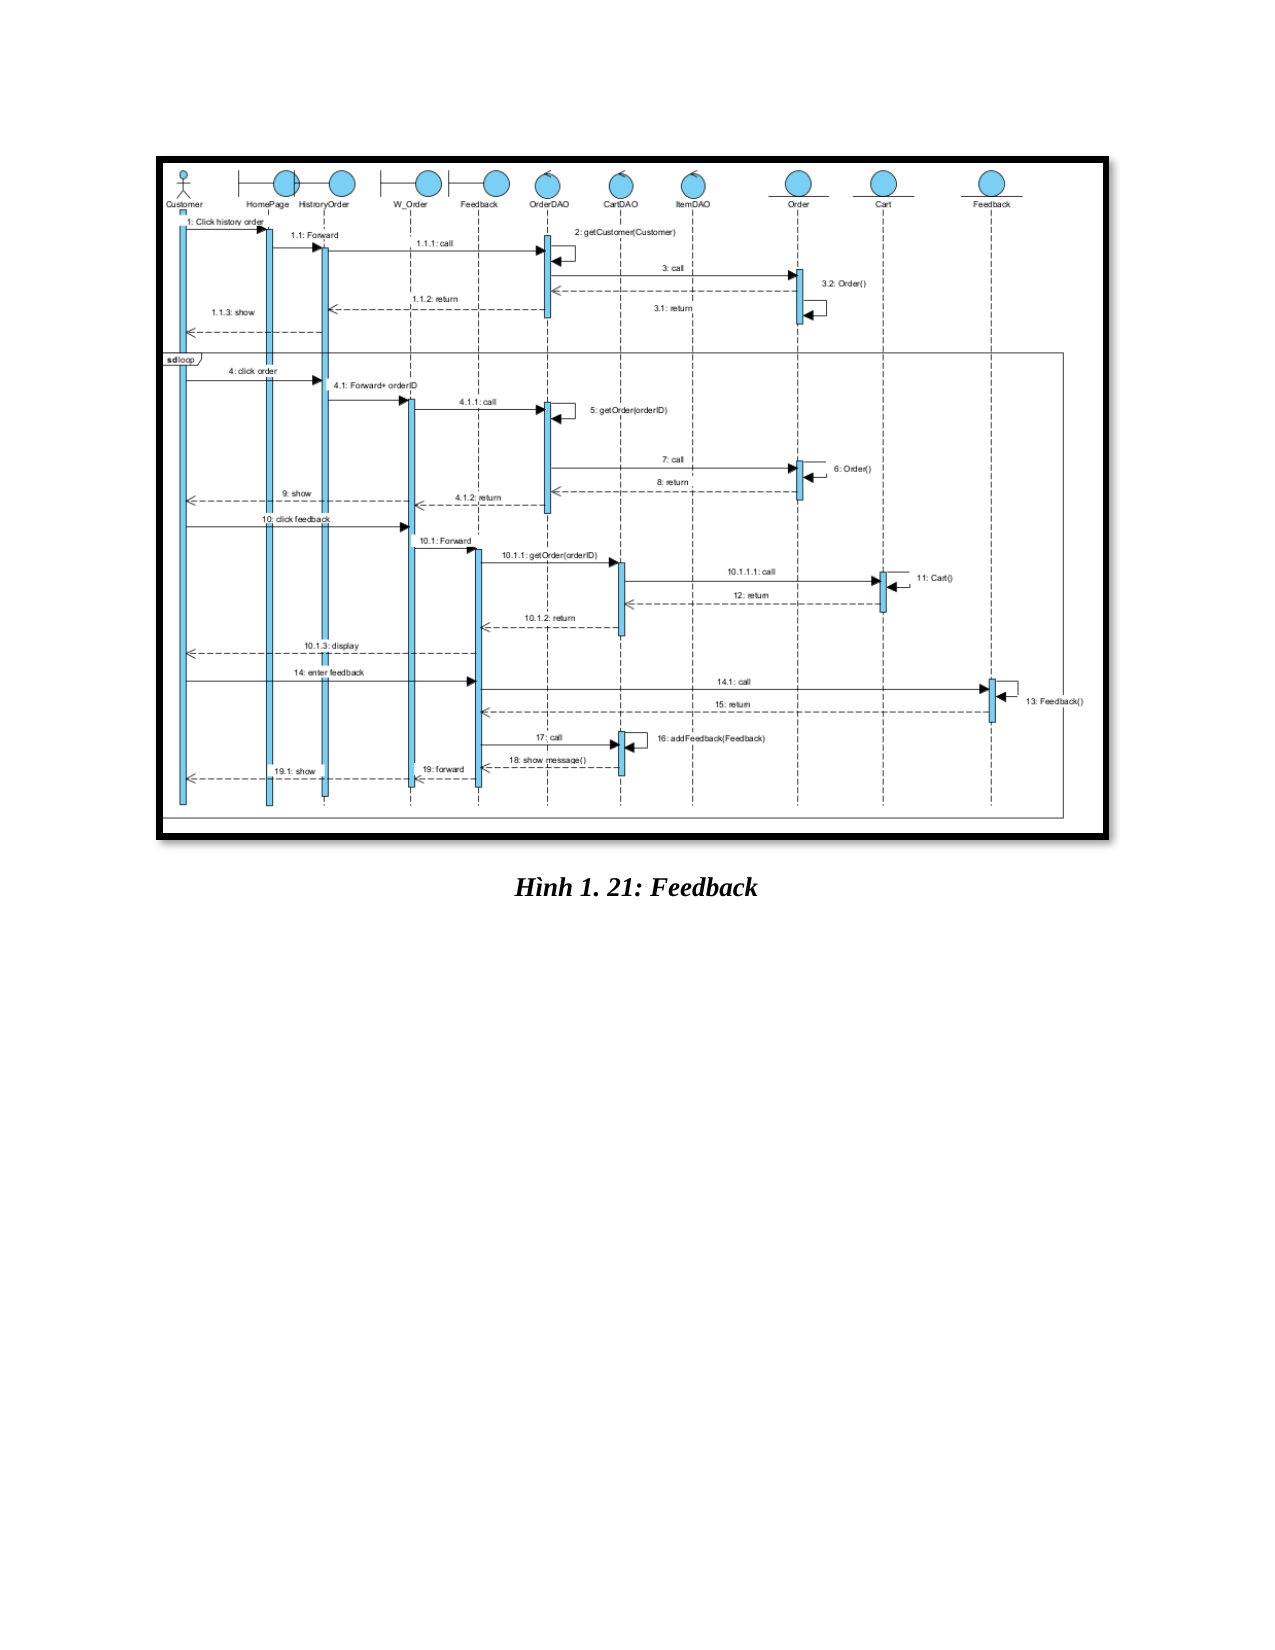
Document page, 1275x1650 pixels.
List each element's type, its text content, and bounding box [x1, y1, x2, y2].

picture [163, 163, 1103, 833]
